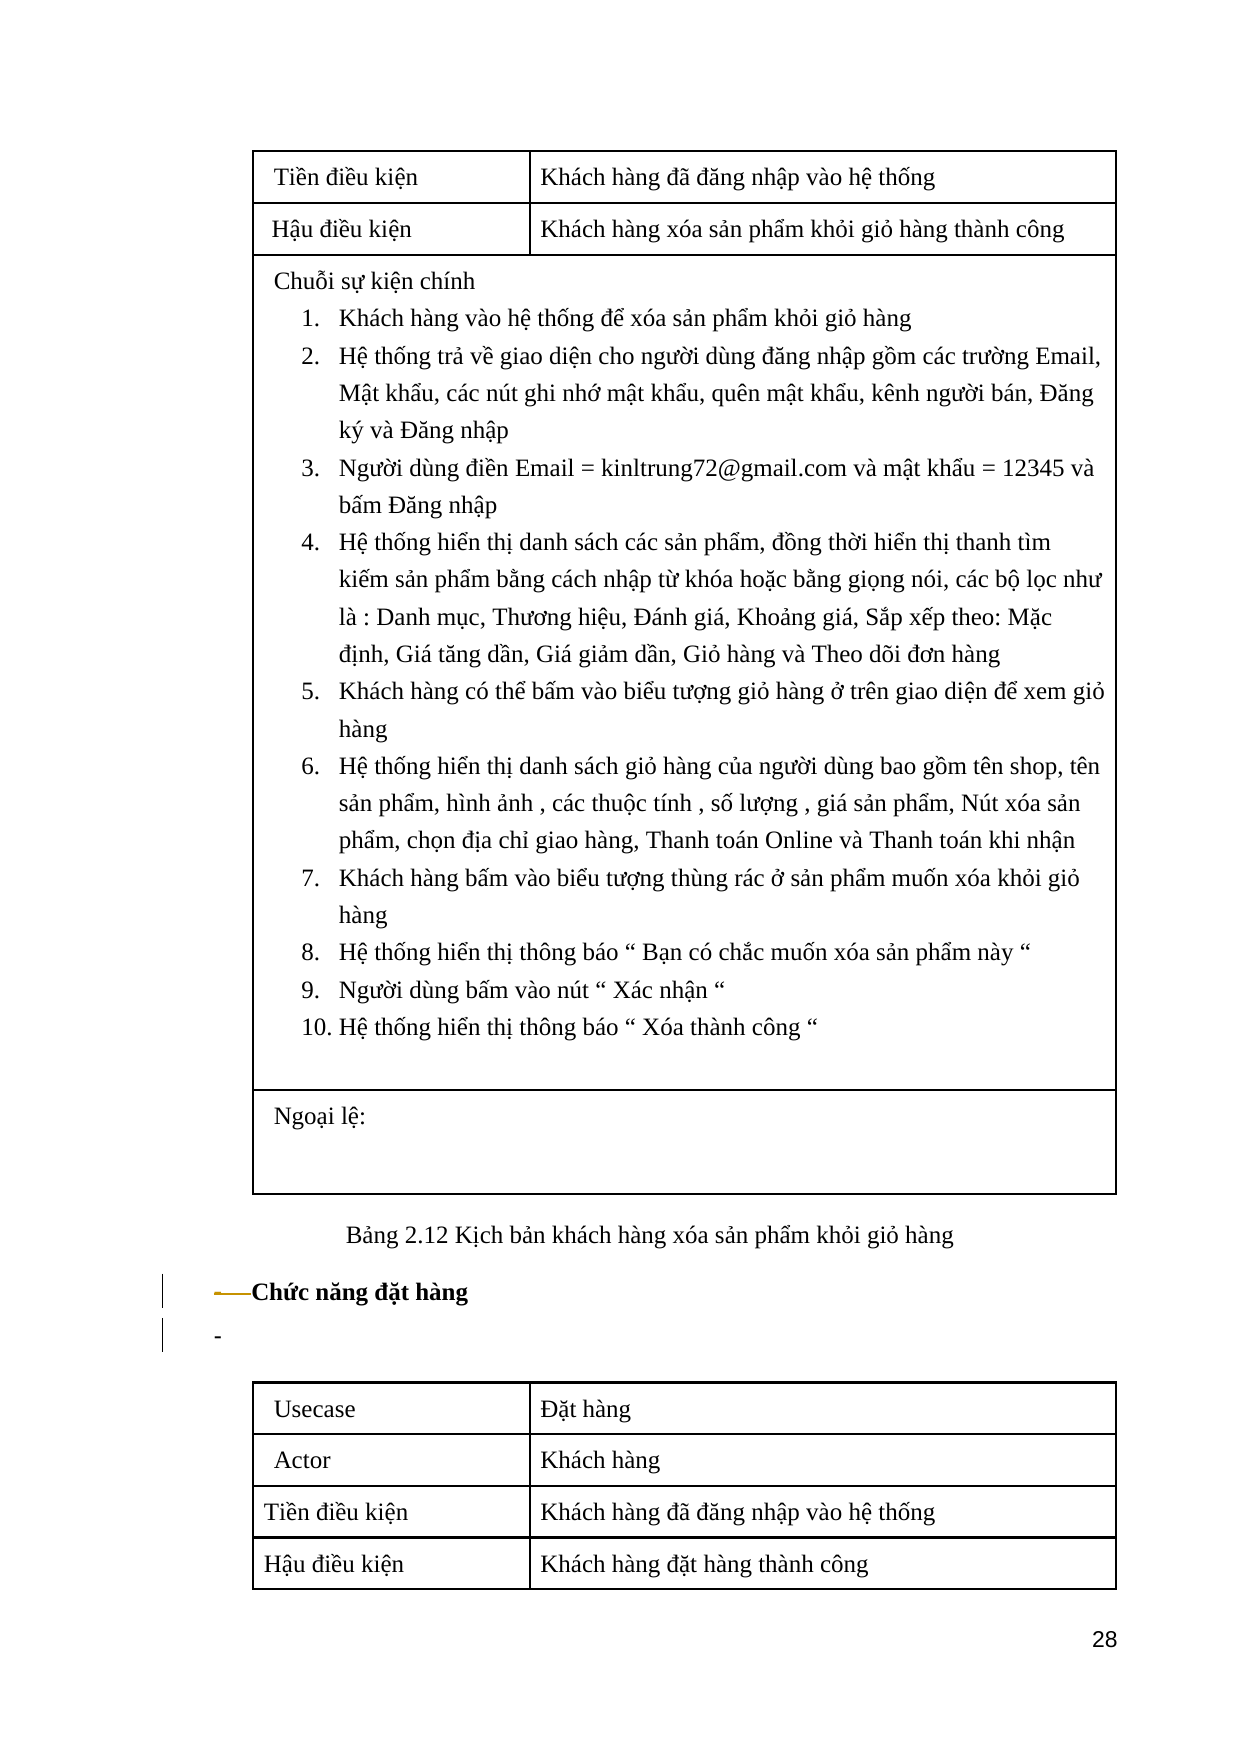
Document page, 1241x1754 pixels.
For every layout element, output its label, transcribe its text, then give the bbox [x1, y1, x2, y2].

table_cell Khách hàng đặt hàng thành công [531, 1539, 1115, 1588]
table_cell Ngoại lệ: [254, 1091, 1115, 1193]
table_cell Chuỗi sự kiện chính Khách hàng vào hệ thống để xóa sản phẩm khỏi giỏ hàng Hệ thống trả về giao diện cho người dùng đăng nhập gồm các trường Email, Mật khẩu, các nút ghi nhớ mật khẩu, quên mật khẩu, kênh người bán, Đăng ký và Đăng nhập Người dùng điền Email = kinltrung72@gmail.com và mật khẩu = 12345 và bấm Đăng nhập Hệ thống hiển thị danh sách các sản phẩm, đồng thời hiển thị thanh tìm kiếm sản phẩm bằng cách nhập từ khóa hoặc bằng giọng nói, các bộ lọc như là : Danh mục, Thương hiệu, Đánh giá, Khoảng giá, Sắp xếp theo: Mặc định, Giá tăng dần, Giá giảm dần, Giỏ hàng và Theo dõi đơn hàng Khách hàng có thể bấm vào biểu tượng giỏ hàng ở trên giao diện để xem giỏ hàng Hệ thống hiển thị danh sách giỏ hàng của người dùng bao gồm tên shop, tên sản phẩm, hình ảnh , các thuộc tính , số lượng , giá sản phẩm, Nút xóa sản phẩm, chọn địa chỉ giao hàng, Thanh toán Online và Thanh toán khi nhận Khách hàng bấm vào biểu tượng thùng rác ở sản phẩm muốn xóa khỏi giỏ hàng Hệ thống hiển thị thông báo “ Bạn có chắc muốn xóa sản phẩm này “ Người dùng bấm vào nút “ Xác nhận “ Hệ thống hiển thị thông báo “ Xóa thành công “ [254, 256, 1115, 1088]
table_cell Hậu điều kiện [254, 1539, 529, 1588]
table_cell Khách hàng [531, 1435, 1115, 1485]
table_cell Khách hàng đã đăng nhập vào hệ thống [531, 152, 1115, 202]
list Chức năng đặt hàng [213, 1274, 1122, 1308]
table_header Đặt hàng [531, 1384, 1115, 1433]
table_cell Actor [254, 1435, 529, 1485]
table_cell Tiền điều kiện [254, 152, 529, 202]
text Bảng 2.12 Kịch bản khách hàng xóa sản phẩm khỏi giỏ hàng [177, 1220, 1122, 1249]
table_cell Tiền điều kiện [254, 1487, 529, 1536]
table_cell Khách hàng xóa sản phẩm khỏi giỏ hàng thành công [531, 204, 1115, 254]
table_cell Khách hàng đã đăng nhập vào hệ thống [531, 1487, 1115, 1536]
table_cell Hậu điều kiện [254, 204, 529, 254]
table_header Usecase [254, 1384, 529, 1433]
